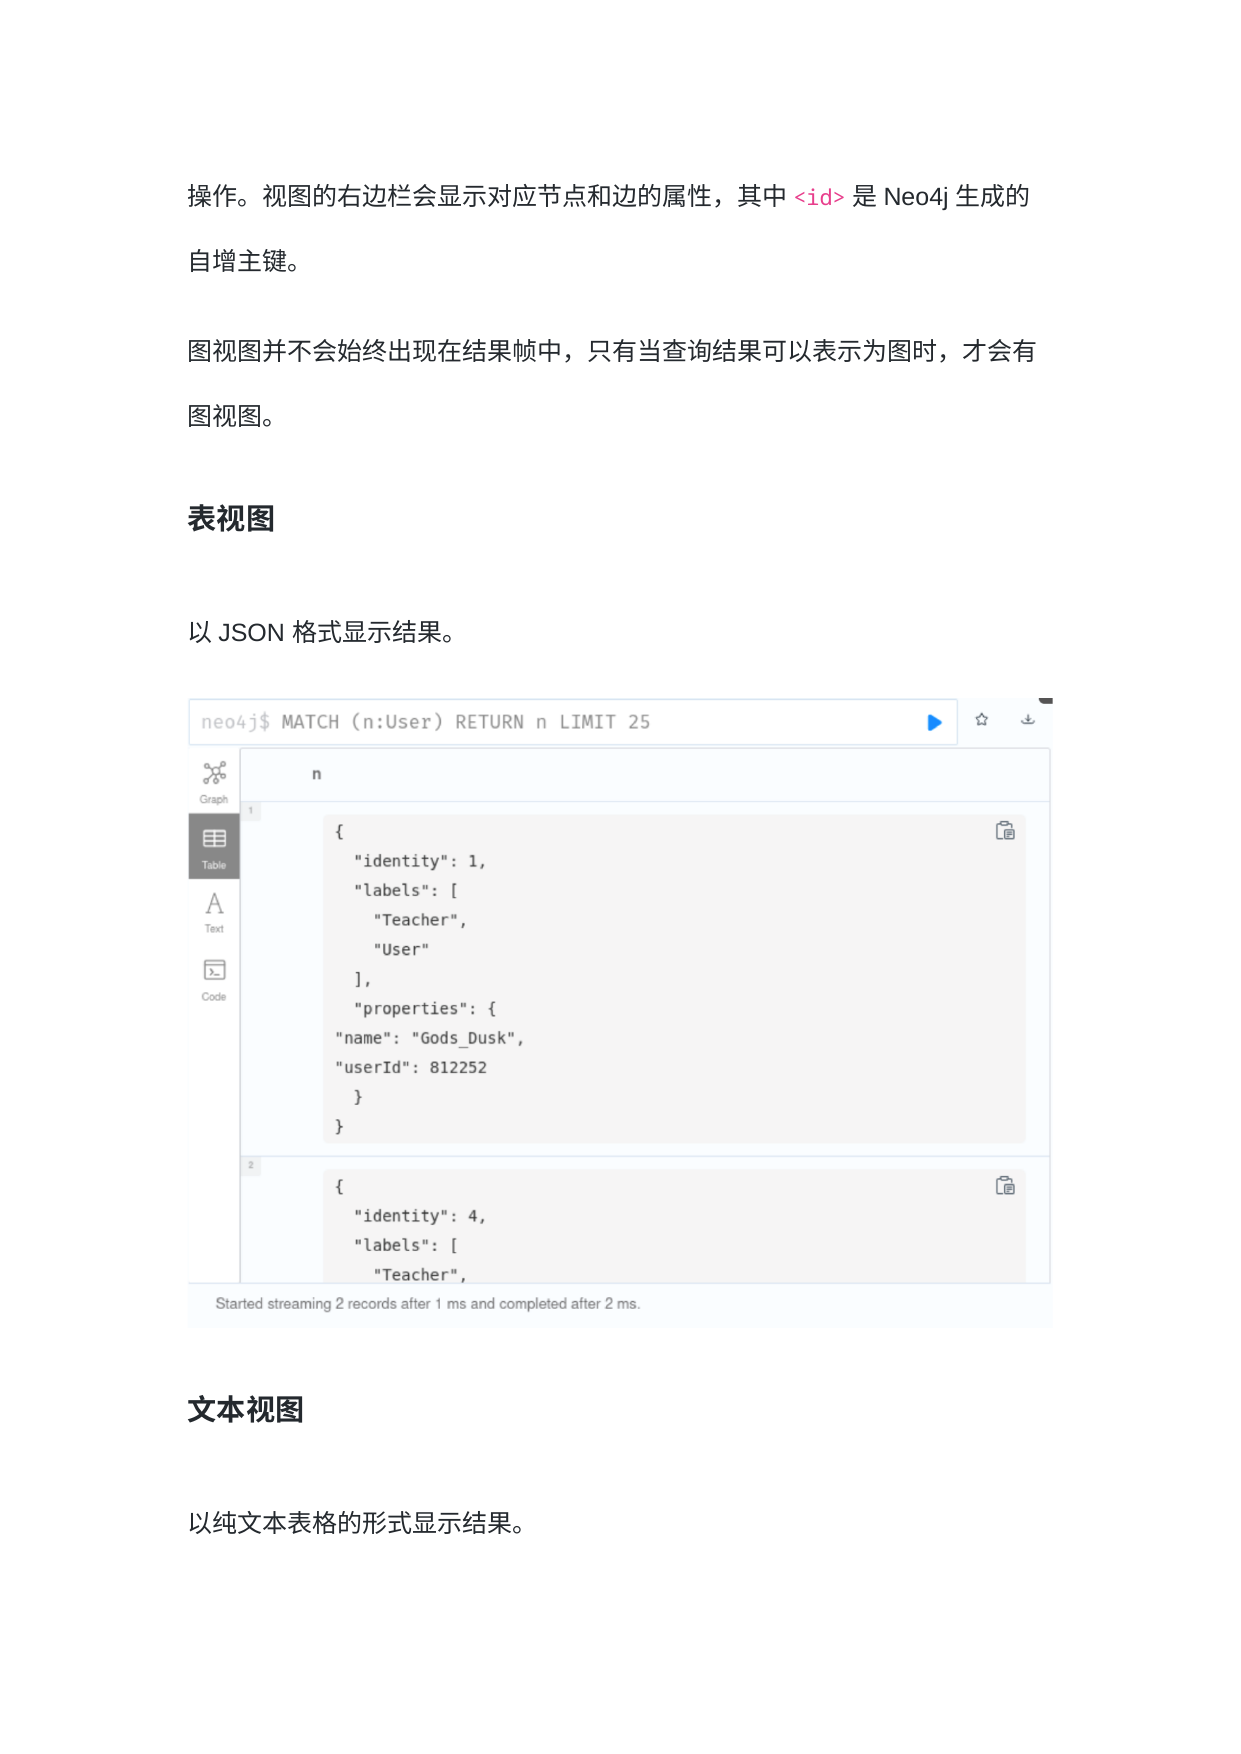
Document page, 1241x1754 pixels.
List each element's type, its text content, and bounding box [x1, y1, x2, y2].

picture [187, 698, 1053, 1328]
text 以纯文本表格的形式显示结果。 [187, 1489, 1053, 1554]
text 以 JSON 格式显示结果。 [187, 598, 1053, 663]
subtitle 文本视图 [187, 1376, 1053, 1441]
text 图视图并不会始终出现在结果帧中，只有当查询结果可以表示为图时，才会有图视图。 [187, 317, 1053, 447]
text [187, 162, 1053, 292]
subtitle 表视图 [187, 484, 1053, 549]
